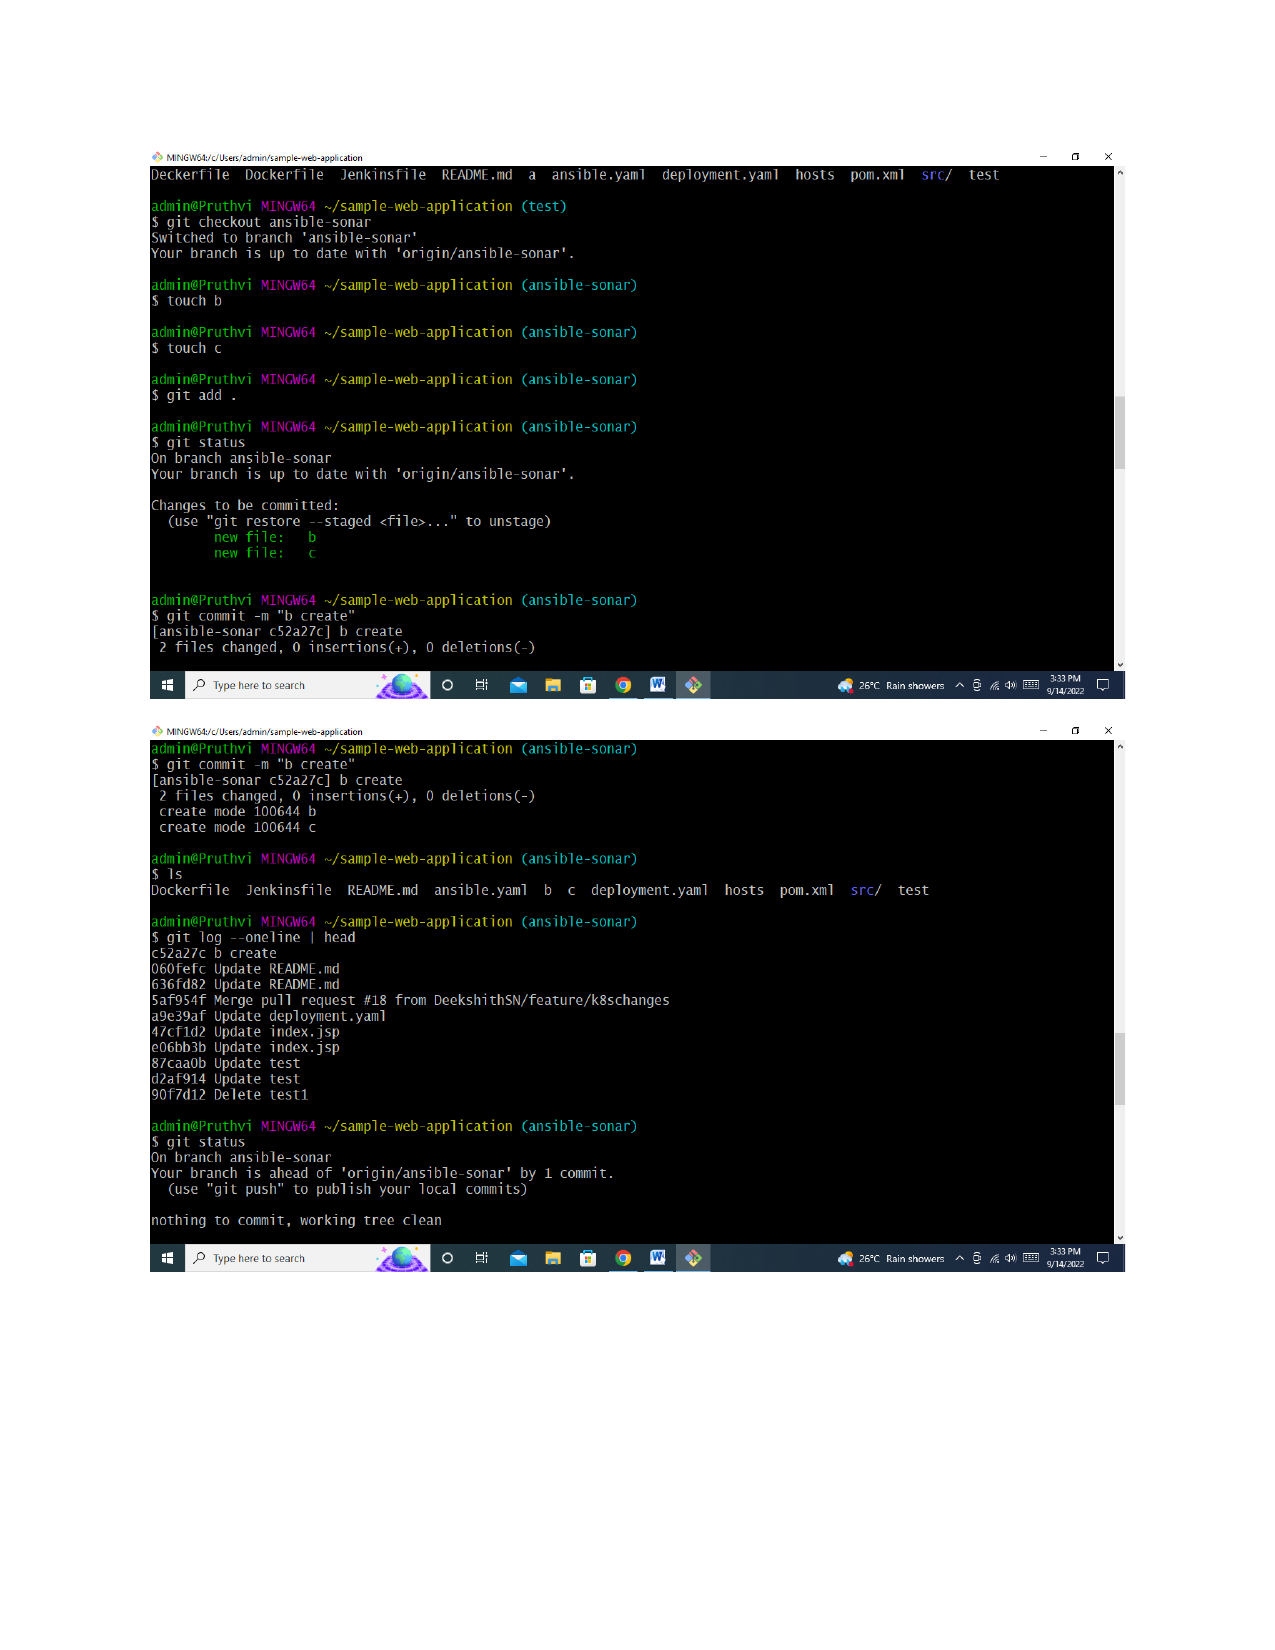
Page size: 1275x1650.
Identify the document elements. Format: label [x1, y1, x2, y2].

picture [150, 723, 1125, 1272]
picture [150, 150, 1125, 699]
